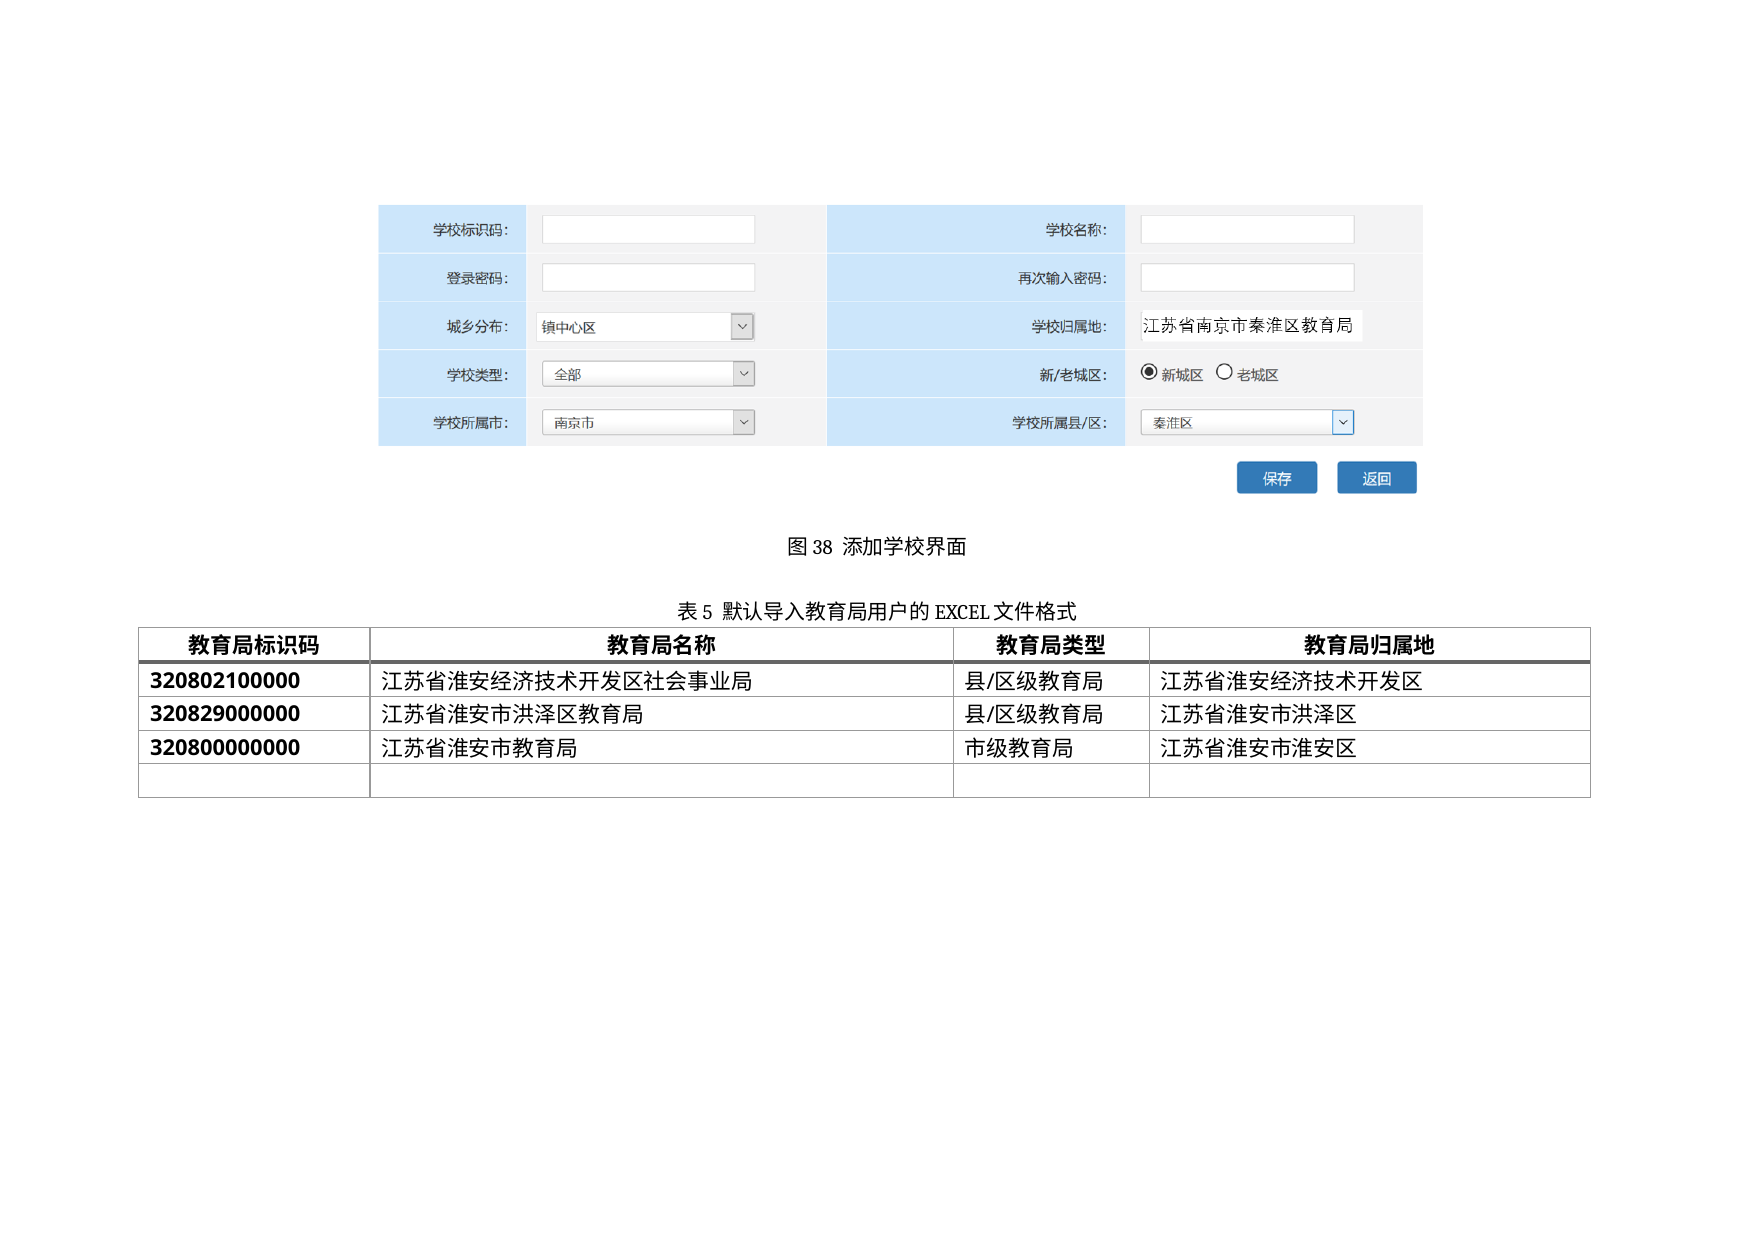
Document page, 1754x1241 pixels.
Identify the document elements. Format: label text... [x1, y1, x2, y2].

table_cell [954, 764, 1149, 797]
table_cell 320829000000 [139, 697, 369, 729]
table_header 教育局标识码 [139, 628, 369, 660]
table_cell [371, 764, 953, 797]
table_cell 江苏省淮安经济技术开发区 [1150, 664, 1590, 696]
table_cell 江苏省淮安市淮安区 [1150, 731, 1590, 763]
table_header 教育局名称 [371, 628, 953, 660]
text 图 38 添加学校界面 [150, 529, 1604, 562]
table_cell 320800000000 [139, 731, 369, 763]
table_header 教育局归属地 [1150, 628, 1590, 660]
table_cell 320802100000 [139, 664, 369, 696]
table_cell 县/区级教育局 [954, 664, 1149, 696]
table_cell 江苏省淮安市洪泽区 [1150, 697, 1590, 729]
table_cell [1150, 764, 1590, 797]
table_cell 江苏省淮安市洪泽区教育局 [371, 697, 953, 729]
table_header 教育局类型 [954, 628, 1149, 660]
table_cell 县/区级教育局 [954, 697, 1149, 729]
table_cell 市级教育局 [954, 731, 1149, 763]
table_cell 江苏省淮安经济技术开发区社会事业局 [371, 664, 953, 696]
table_cell 江苏省淮安市教育局 [371, 731, 953, 763]
table_cell [139, 764, 369, 797]
picture [364, 197, 1434, 497]
